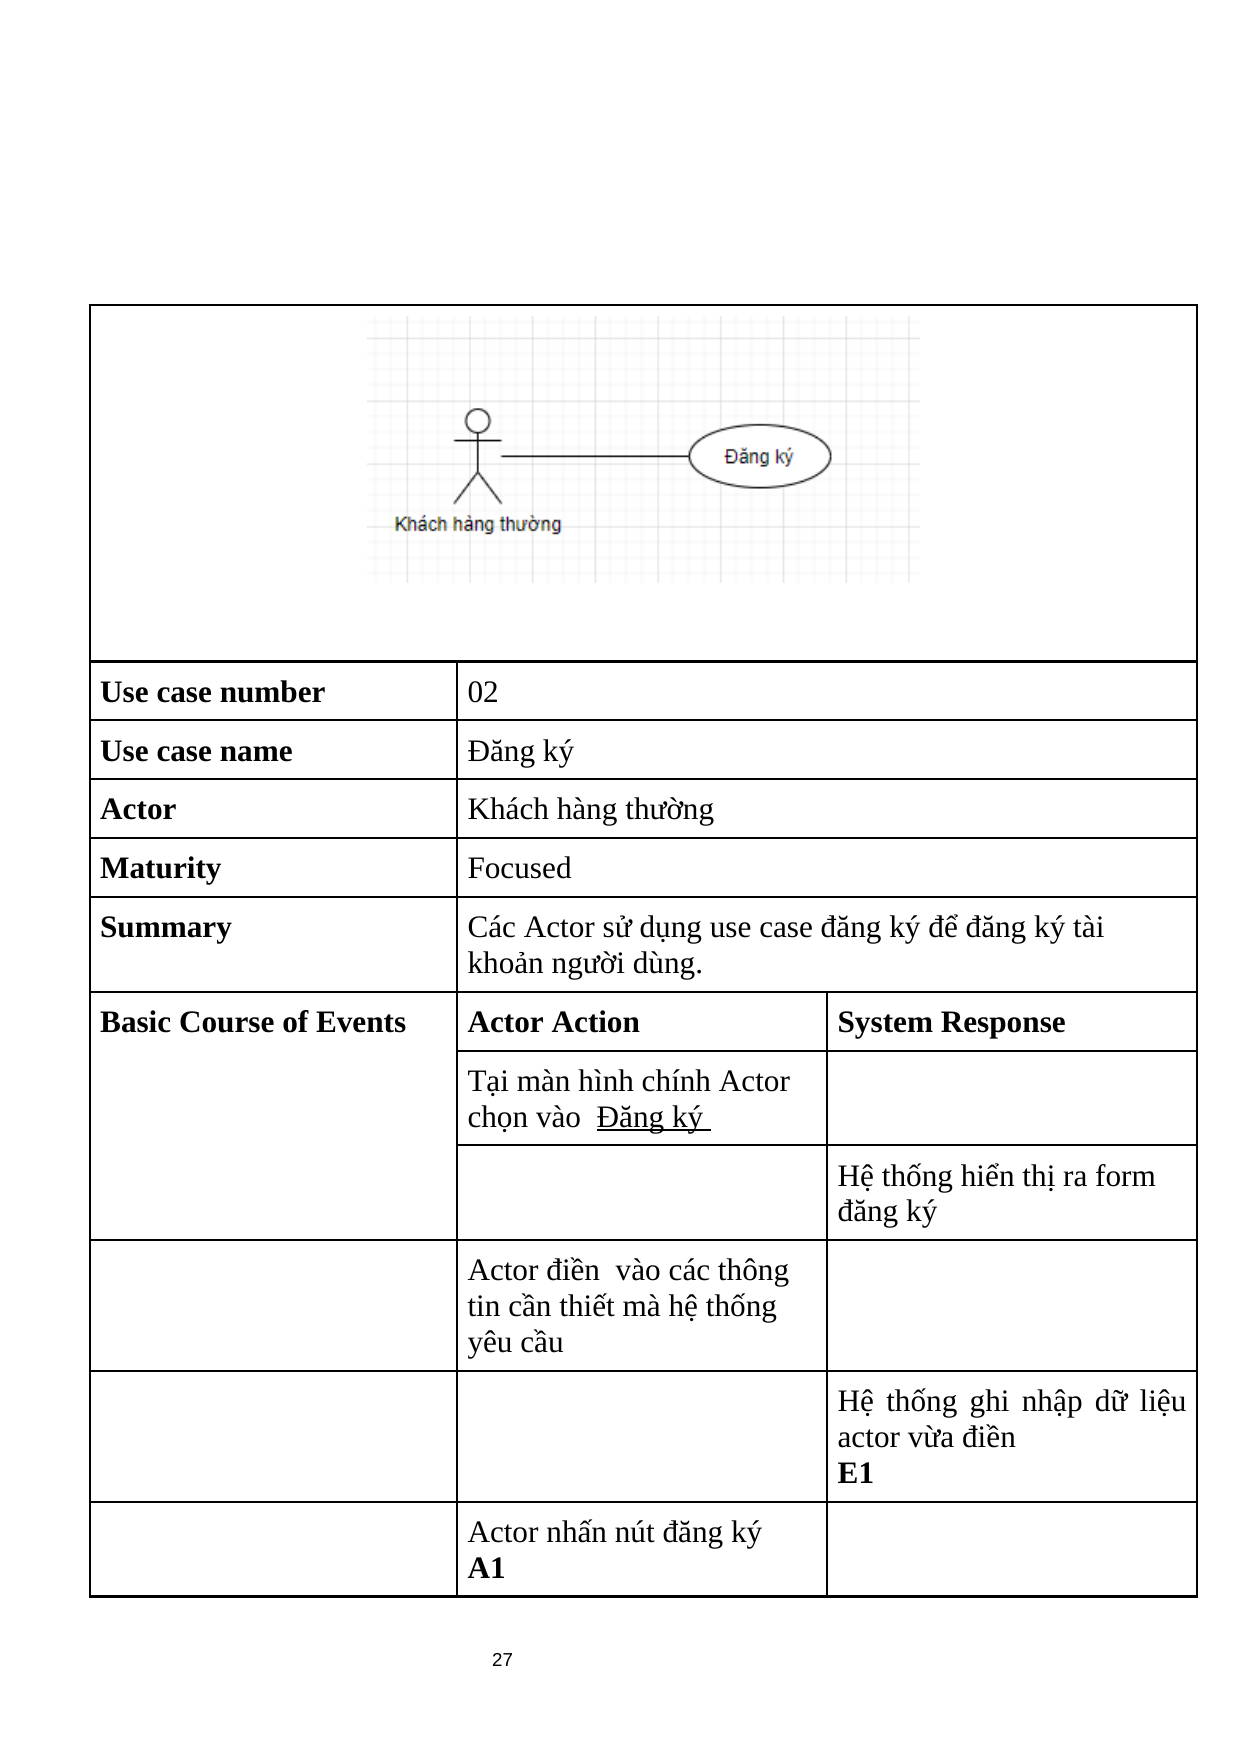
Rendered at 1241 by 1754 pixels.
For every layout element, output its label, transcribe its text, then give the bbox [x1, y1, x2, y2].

table_cell Maturity [91, 839, 456, 896]
table_cell [91, 1503, 456, 1595]
table_cell Summary [91, 898, 456, 991]
table_cell [458, 1372, 826, 1501]
table_cell [91, 1372, 456, 1501]
table_cell [828, 1503, 1196, 1595]
table_cell Tại màn hình chính Actor chọn vào Đăng ký [458, 1052, 826, 1144]
table_cell Focused [458, 839, 1196, 896]
table_cell System Response [828, 993, 1196, 1049]
table_cell [828, 1052, 1196, 1144]
picture [366, 316, 920, 583]
table_cell Actor [91, 780, 456, 837]
table_cell Hệ thống ghi nhập dữ liệu actor vừa điền E1 [828, 1372, 1196, 1501]
table_cell Đăng ký [458, 721, 1196, 778]
table_cell Các Actor sử dụng use case đăng ký để đăng ký tài khoản người dùng. [458, 898, 1196, 991]
table_cell Use case number [91, 663, 456, 719]
table_cell [458, 1146, 826, 1239]
table_cell Hệ thống hiển thị ra form đăng ký [828, 1146, 1196, 1239]
table_cell 02 [458, 663, 1196, 719]
table_header [91, 306, 1196, 660]
table_cell [91, 1241, 456, 1370]
table_cell Khách hàng thường [458, 780, 1196, 837]
table_cell Use case name [91, 721, 456, 778]
table_cell Actor nhấn nút đăng ký A1 [458, 1503, 826, 1595]
table_cell Basic Course of Events [91, 993, 456, 1239]
table_cell [828, 1241, 1196, 1370]
table_cell Actor Action [458, 993, 826, 1049]
table_cell Actor điền vào các thông tin cần thiết mà hệ thống yêu cầu [458, 1241, 826, 1370]
